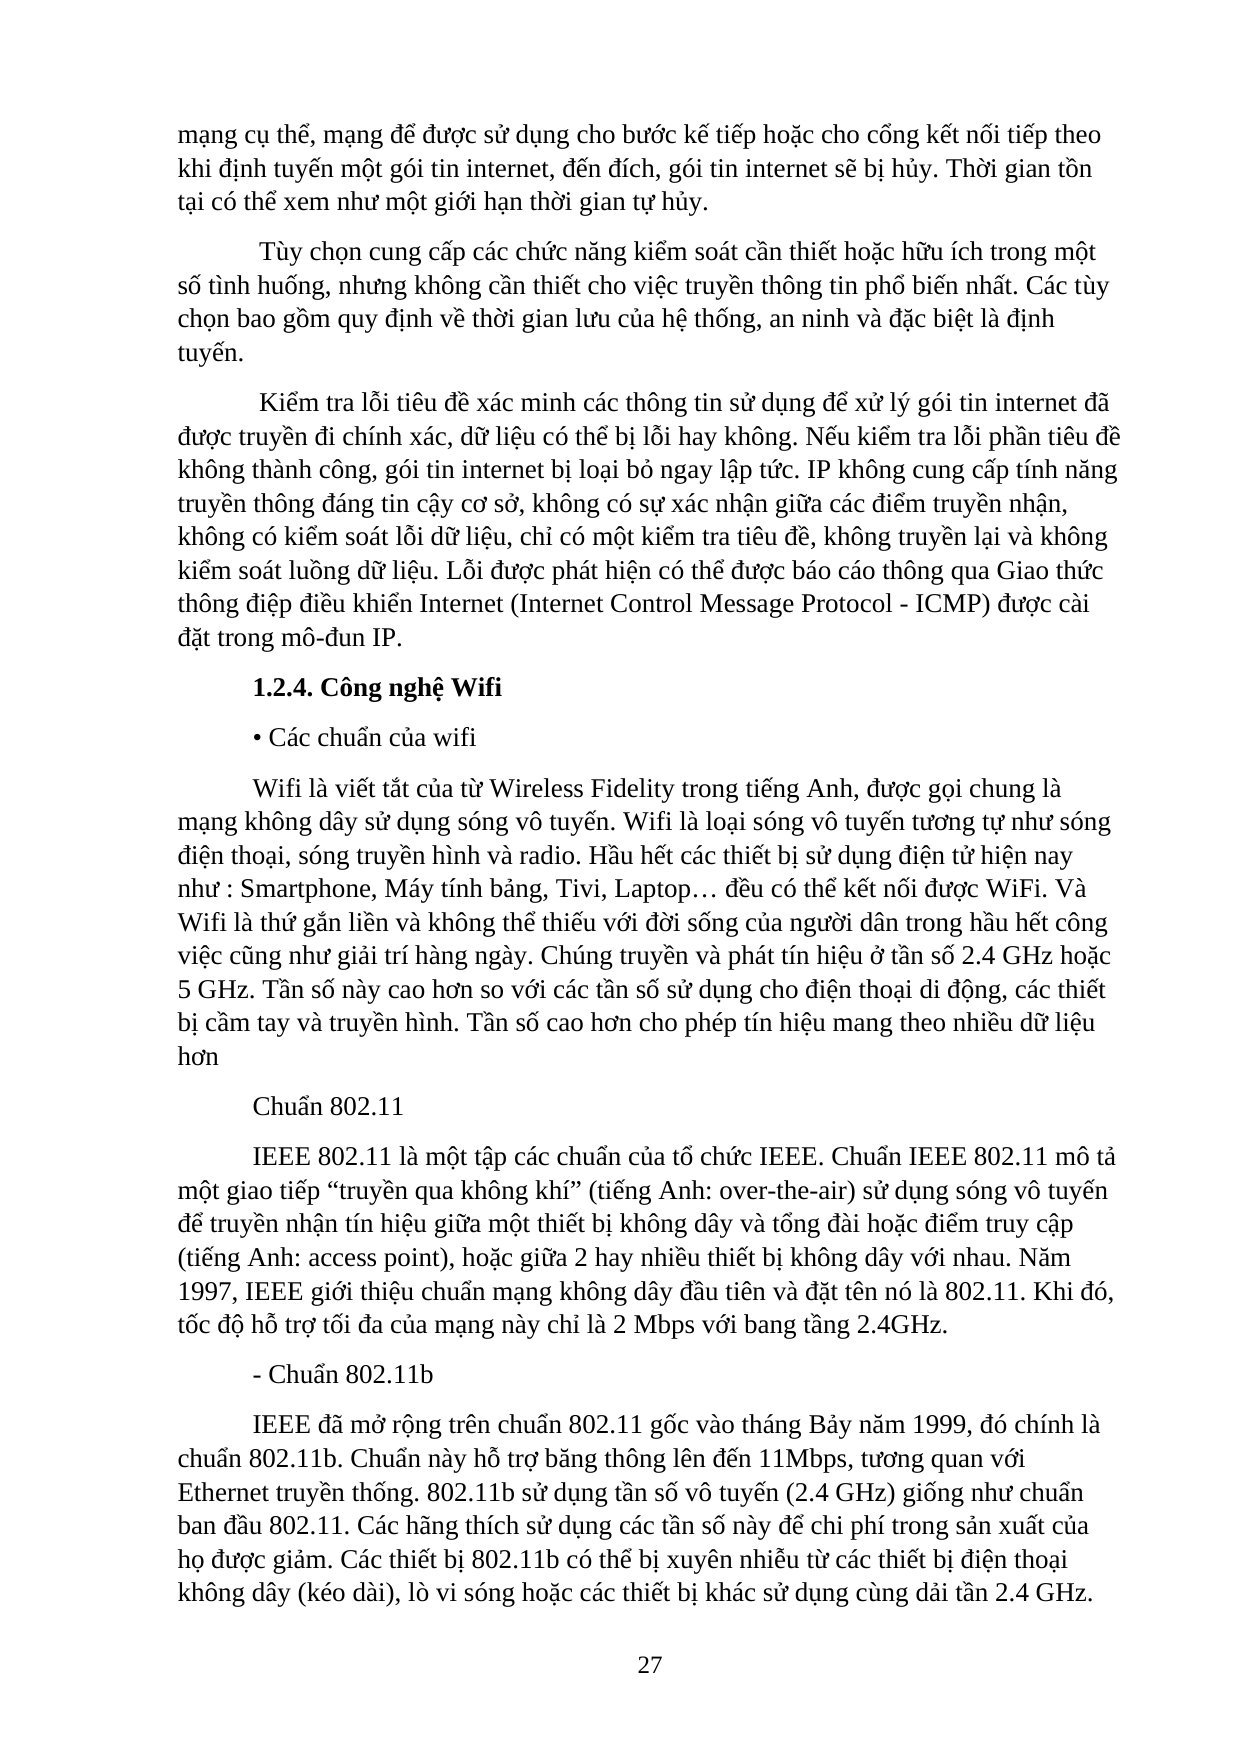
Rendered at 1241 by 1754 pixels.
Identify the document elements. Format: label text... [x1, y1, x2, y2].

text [177, 1408, 1122, 1607]
text Chuẩn 802.11 [177, 1090, 1122, 1121]
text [177, 118, 1122, 216]
text Wifi là viết tắt của từ Wireless Fidelity trong tiếng Anh, được gọi chung là mạng không dây sử dụng sóng vô tuyến. Wifi là loại sóng vô tuyến tương tự như sóng điện thoại, sóng truyền hình và radio. Hầu hết các thiết bị sử dụng điện tử hiện nay như : Smartphone, Máy tính bảng, Tivi, Laptop… đều có thể kết nối được WiFi. Và Wifi là thứ gắn liền và không thể thiếu với đời sống của người dân trong hầu hết công việc cũng như giải trí hàng ngày. Chúng truyền và phát tín hiệu ở tần số 2.4 GHz hoặc 5 GHz. Tần số này cao hơn so với các tần số sử dụng cho điện thoại di động, các thiết bị cầm tay và truyền hình. Tần số cao hơn cho phép tín hiệu mang theo nhiều dữ liệu hơn [177, 772, 1122, 1071]
text 1.2.4. Công nghệ Wifi [177, 671, 1122, 702]
text • Các chuẩn của wifi [177, 721, 1122, 753]
text Tùy chọn cung cấp các chức năng kiểm soát cần thiết hoặc hữu ích trong một số tình huống, nhưng không cần thiết cho việc truyền thông tin phổ biến nhất. Các tùy chọn bao gồm quy định về thời gian lưu của hệ thống, an ninh và đặc biệt là định tuyến. [177, 235, 1122, 367]
text Kiểm tra lỗi tiêu đề xác minh các thông tin sử dụng để xử lý gói tin internet đã được truyền đi chính xác, dữ liệu có thể bị lỗi hay không. Nếu kiểm tra lỗi phần tiêu đề không thành công, gói tin internet bị loại bỏ ngay lập tức. IP không cung cấp tính năng truyền thông đáng tin cậy cơ sở, không có sự xác nhận giữa các điểm truyền nhận, không có kiểm soát lỗi dữ liệu, chỉ có một kiểm tra tiêu đề, không truyền lại và không kiểm soát luồng dữ liệu. Lỗi được phát hiện có thể được báo cáo thông qua Giao thức thông điệp điều khiển Internet (Internet Control Message Protocol - ICMP) được cài đặt trong mô-đun IP. [177, 386, 1122, 652]
text IEEE 802.11 là một tập các chuẩn của tổ chức IEEE. Chuẩn IEEE 802.11 mô tả một giao tiếp “truyền qua không khí” (tiếng Anh: over-the-air) sử dụng sóng vô tuyến để truyền nhận tín hiệu giữa một thiết bị không dây và tổng đài hoặc điểm truy cập (tiếng Anh: access point), hoặc giữa 2 hay nhiều thiết bị không dây với nhau. Năm 1997, IEEE giới thiệu chuẩn mạng không dây đầu tiên và đặt tên nó là 802.11. Khi đó, tốc độ hỗ trợ tối đa của mạng này chỉ là 2 Mbps với bang tầng 2.4GHz. [177, 1140, 1122, 1339]
text - Chuẩn 802.11b [177, 1358, 1122, 1389]
